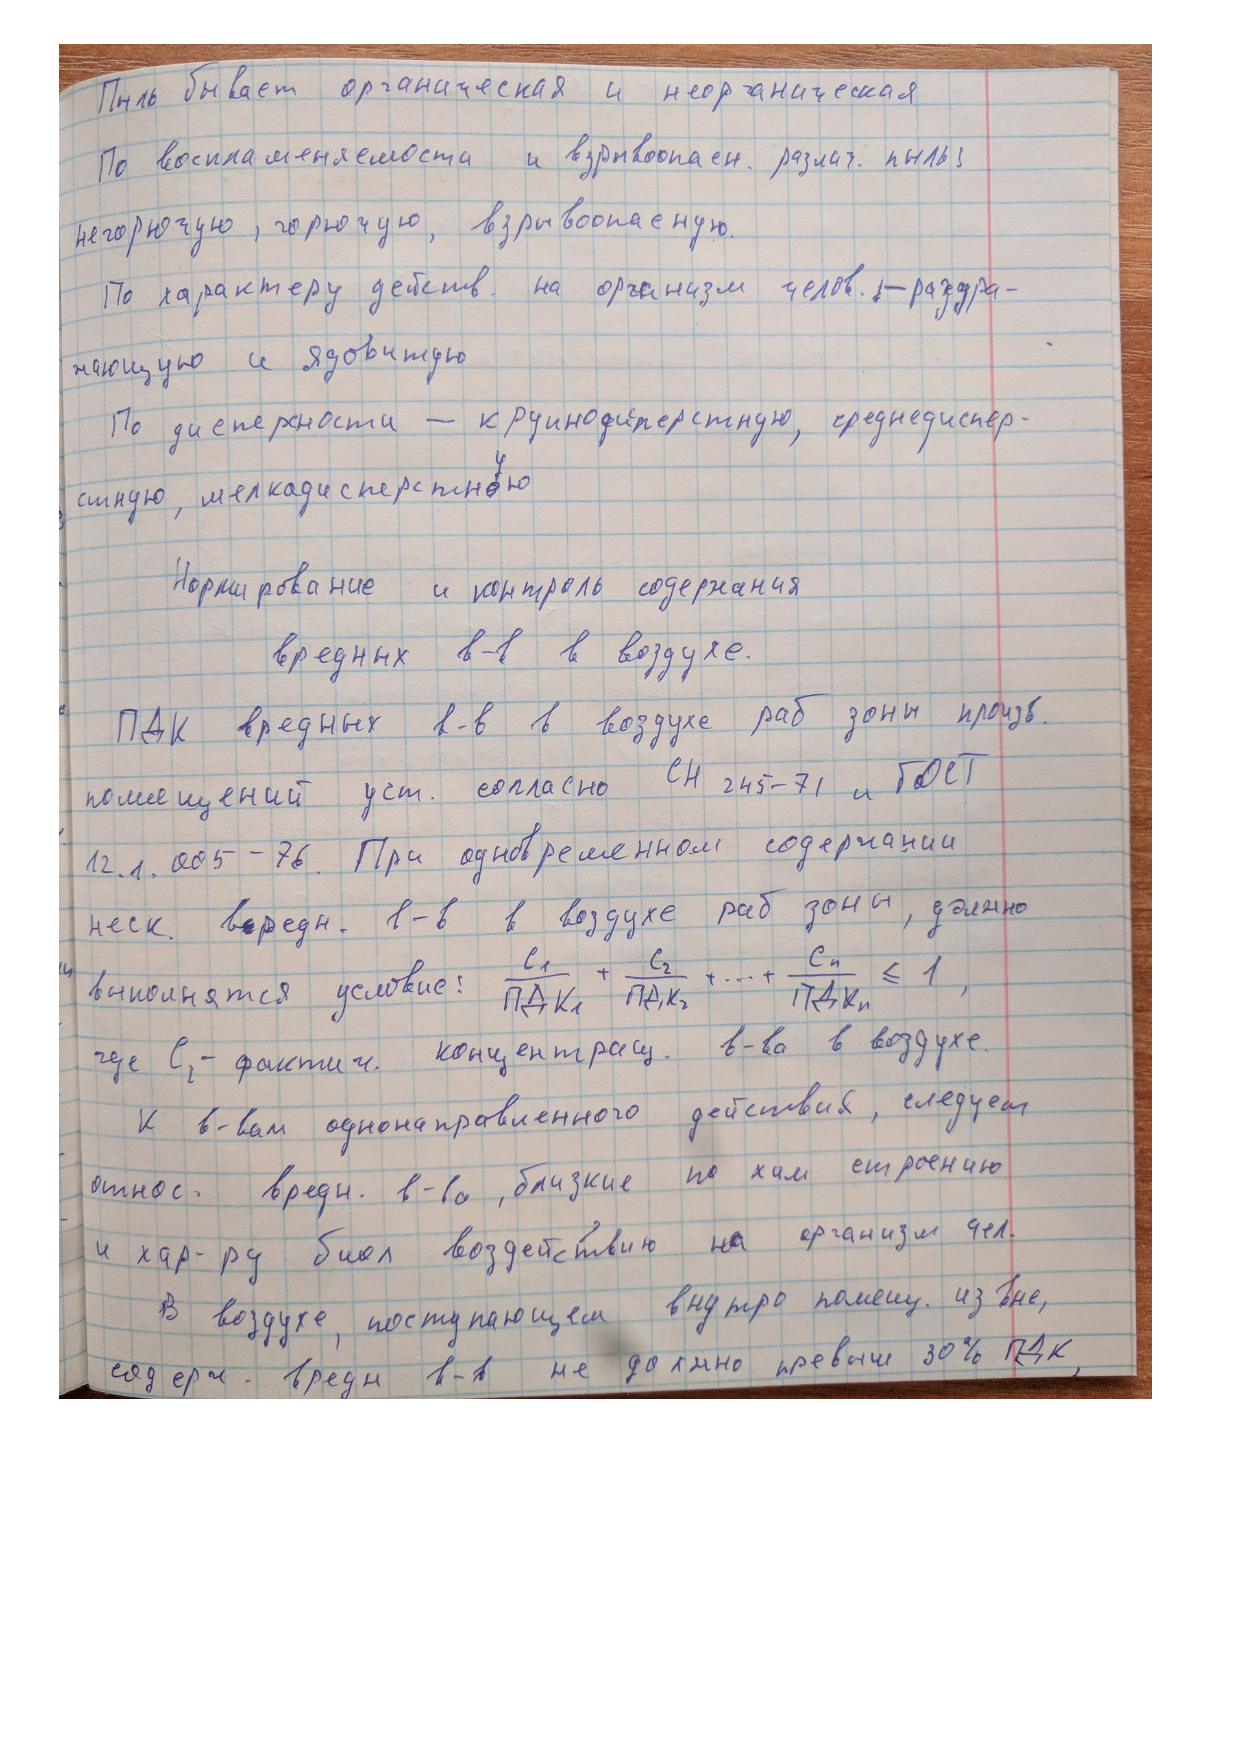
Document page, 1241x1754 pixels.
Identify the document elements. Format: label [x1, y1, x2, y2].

picture [59, 44, 1152, 1399]
